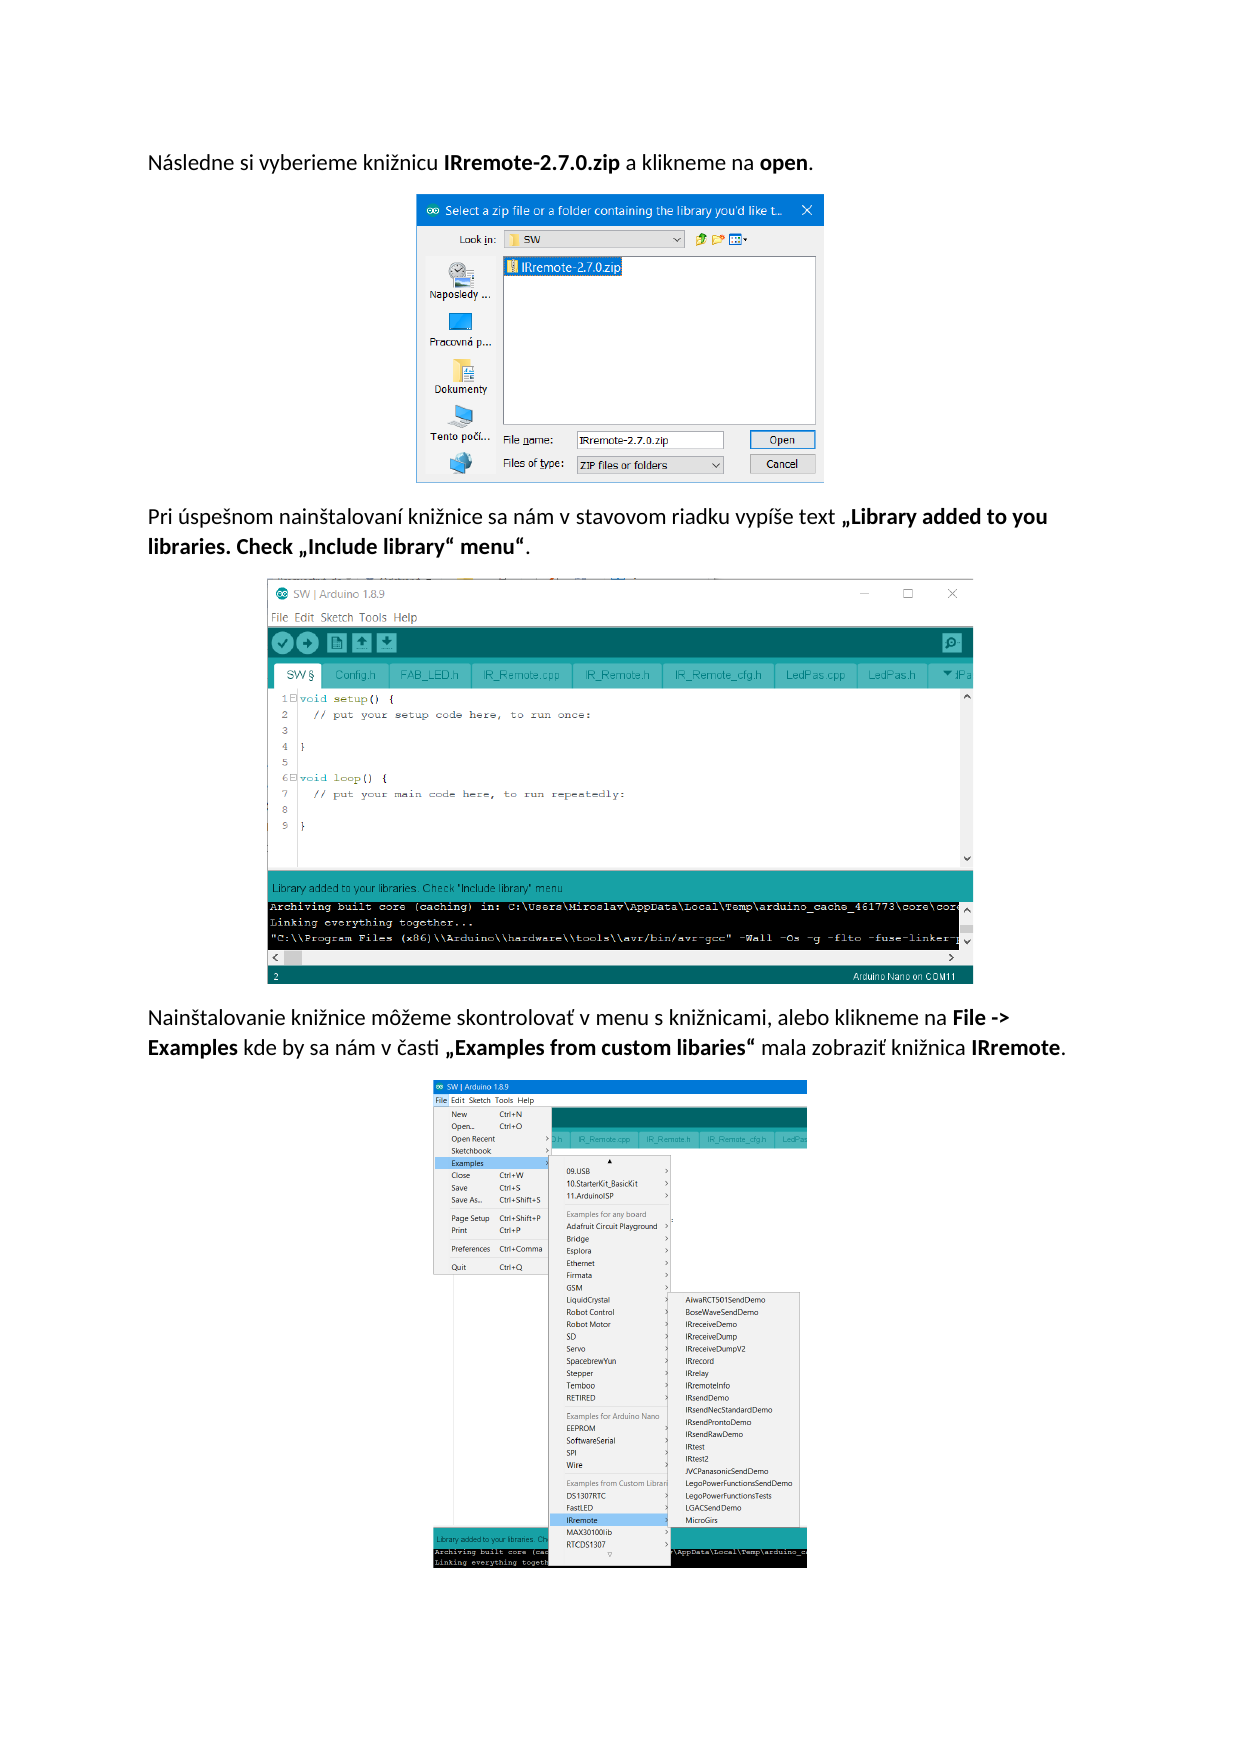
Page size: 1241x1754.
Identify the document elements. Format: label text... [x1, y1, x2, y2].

picture [416, 194, 824, 483]
text Následne si vyberieme knižnicu IRremote-2.7.0.zip a klikneme na open. [148, 148, 1093, 176]
picture [267, 578, 974, 984]
text Pri úspešnom nainštalovaní knižnice sa nám v stavovom riadku vypíše text „Library added to you libraries. Check „Include library“ menu“. [148, 502, 1093, 560]
picture [433, 1080, 807, 1568]
text Nainštalovanie knižnice môžeme skontrolovať v menu s knižnicami, alebo klikneme na File -> Examples kde by sa nám v časti „Examples from custom libaries“ mala zobraziť knižnica IRremote. [148, 1003, 1093, 1061]
